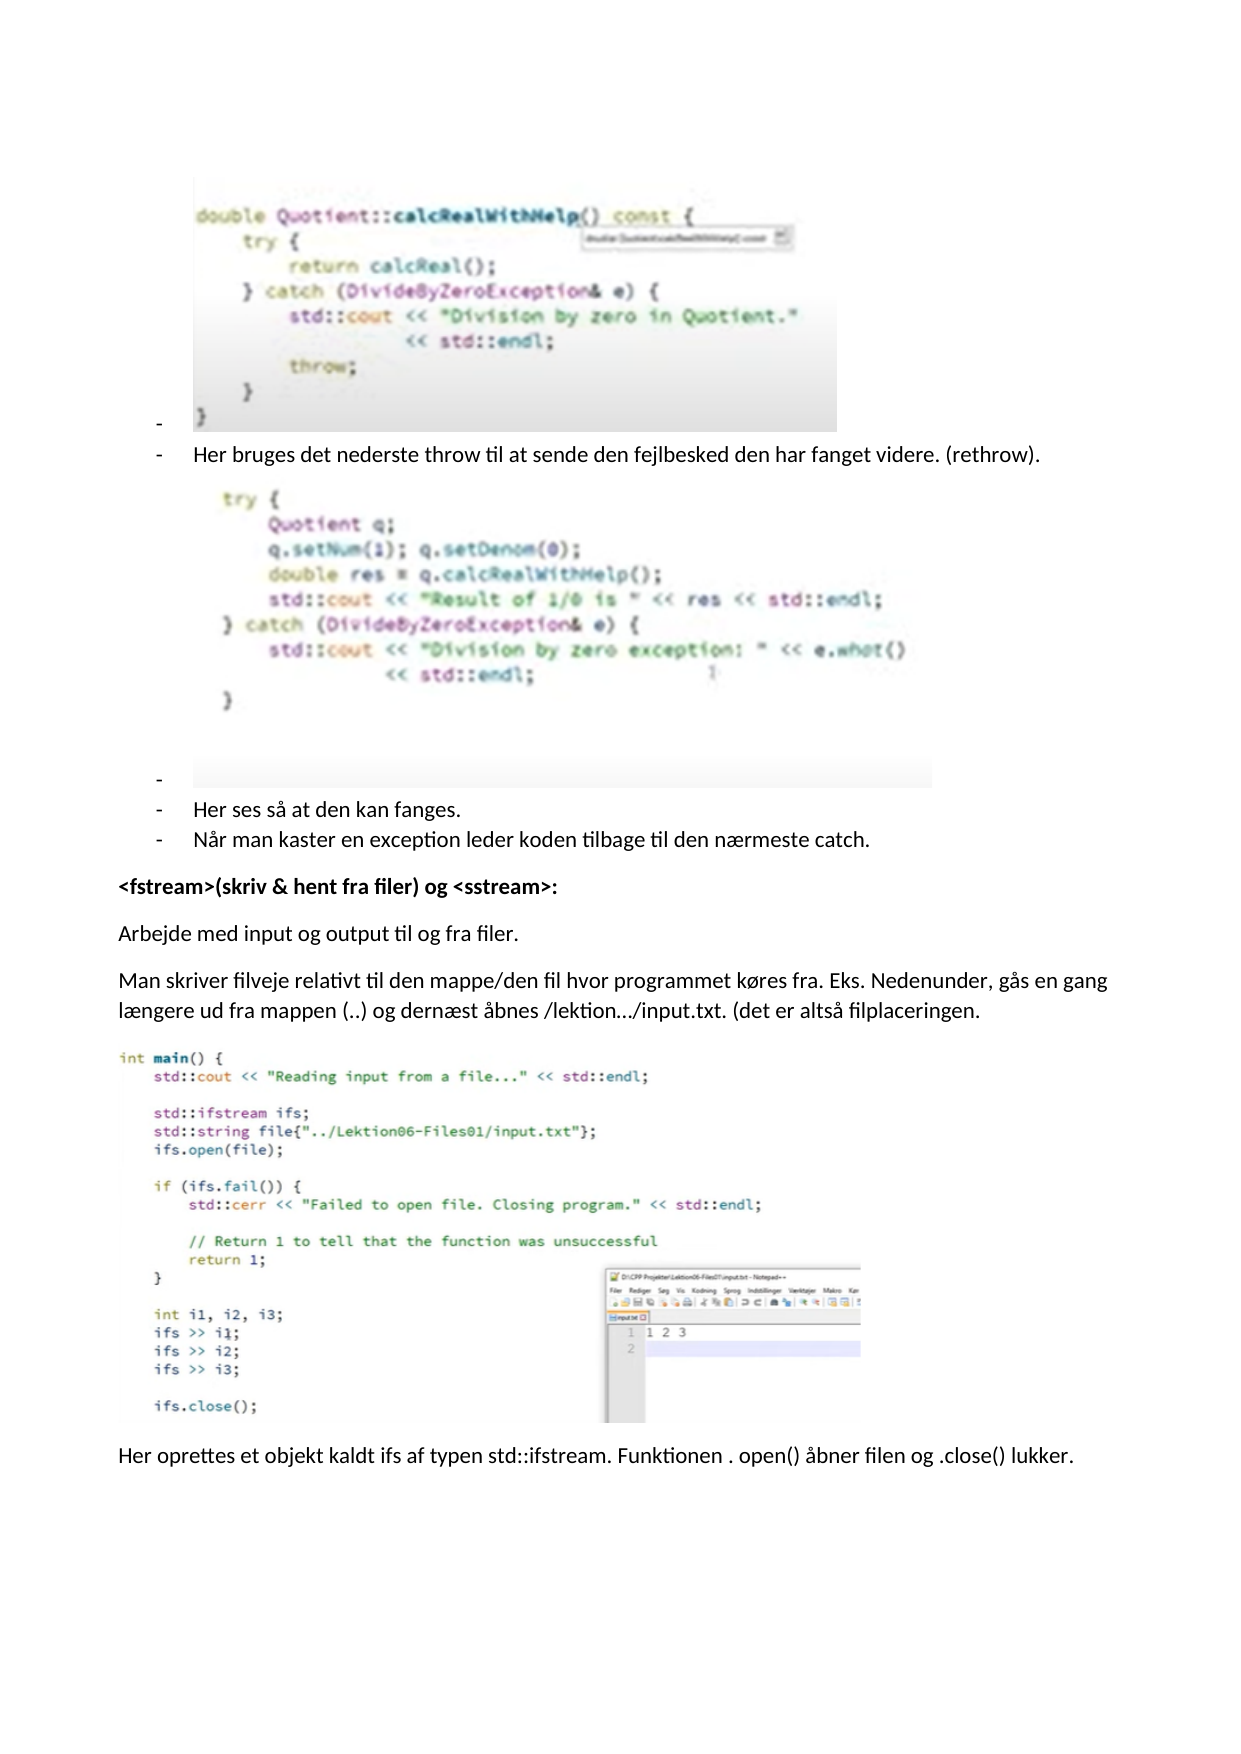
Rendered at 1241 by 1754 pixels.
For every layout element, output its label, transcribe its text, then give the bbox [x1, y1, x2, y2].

text Her oprettes et objekt kaldt ifs af typen std::ifstream. Funktionen . open() åbner filen og .close() lukker. [118, 1442, 1122, 1470]
picture [118, 1043, 861, 1423]
picture [193, 177, 837, 432]
list Når man kaster en exception leder koden tilbage til den nærmeste catch. [156, 825, 1122, 853]
text <fstream>(skriv & hent fra filer) og <sstream>: [118, 872, 1122, 900]
text Arbejde med input og output til og fra filer. [118, 919, 1122, 947]
list Her bruges det nederste throw til at sende den fejlbesked den har fanget videre. (rethrow). [156, 440, 1122, 468]
text Man skriver filveje relativt til den mappe/den fil hvor programmet køres fra. Eks. Nedenunder, gås en gang længere ud fra mappen (..) og dernæst åbnes /lektion…/input.txt. (det er altså filplaceringen. [118, 966, 1122, 1024]
picture [193, 470, 933, 788]
list Her ses så at den kan fanges. [156, 795, 1122, 823]
